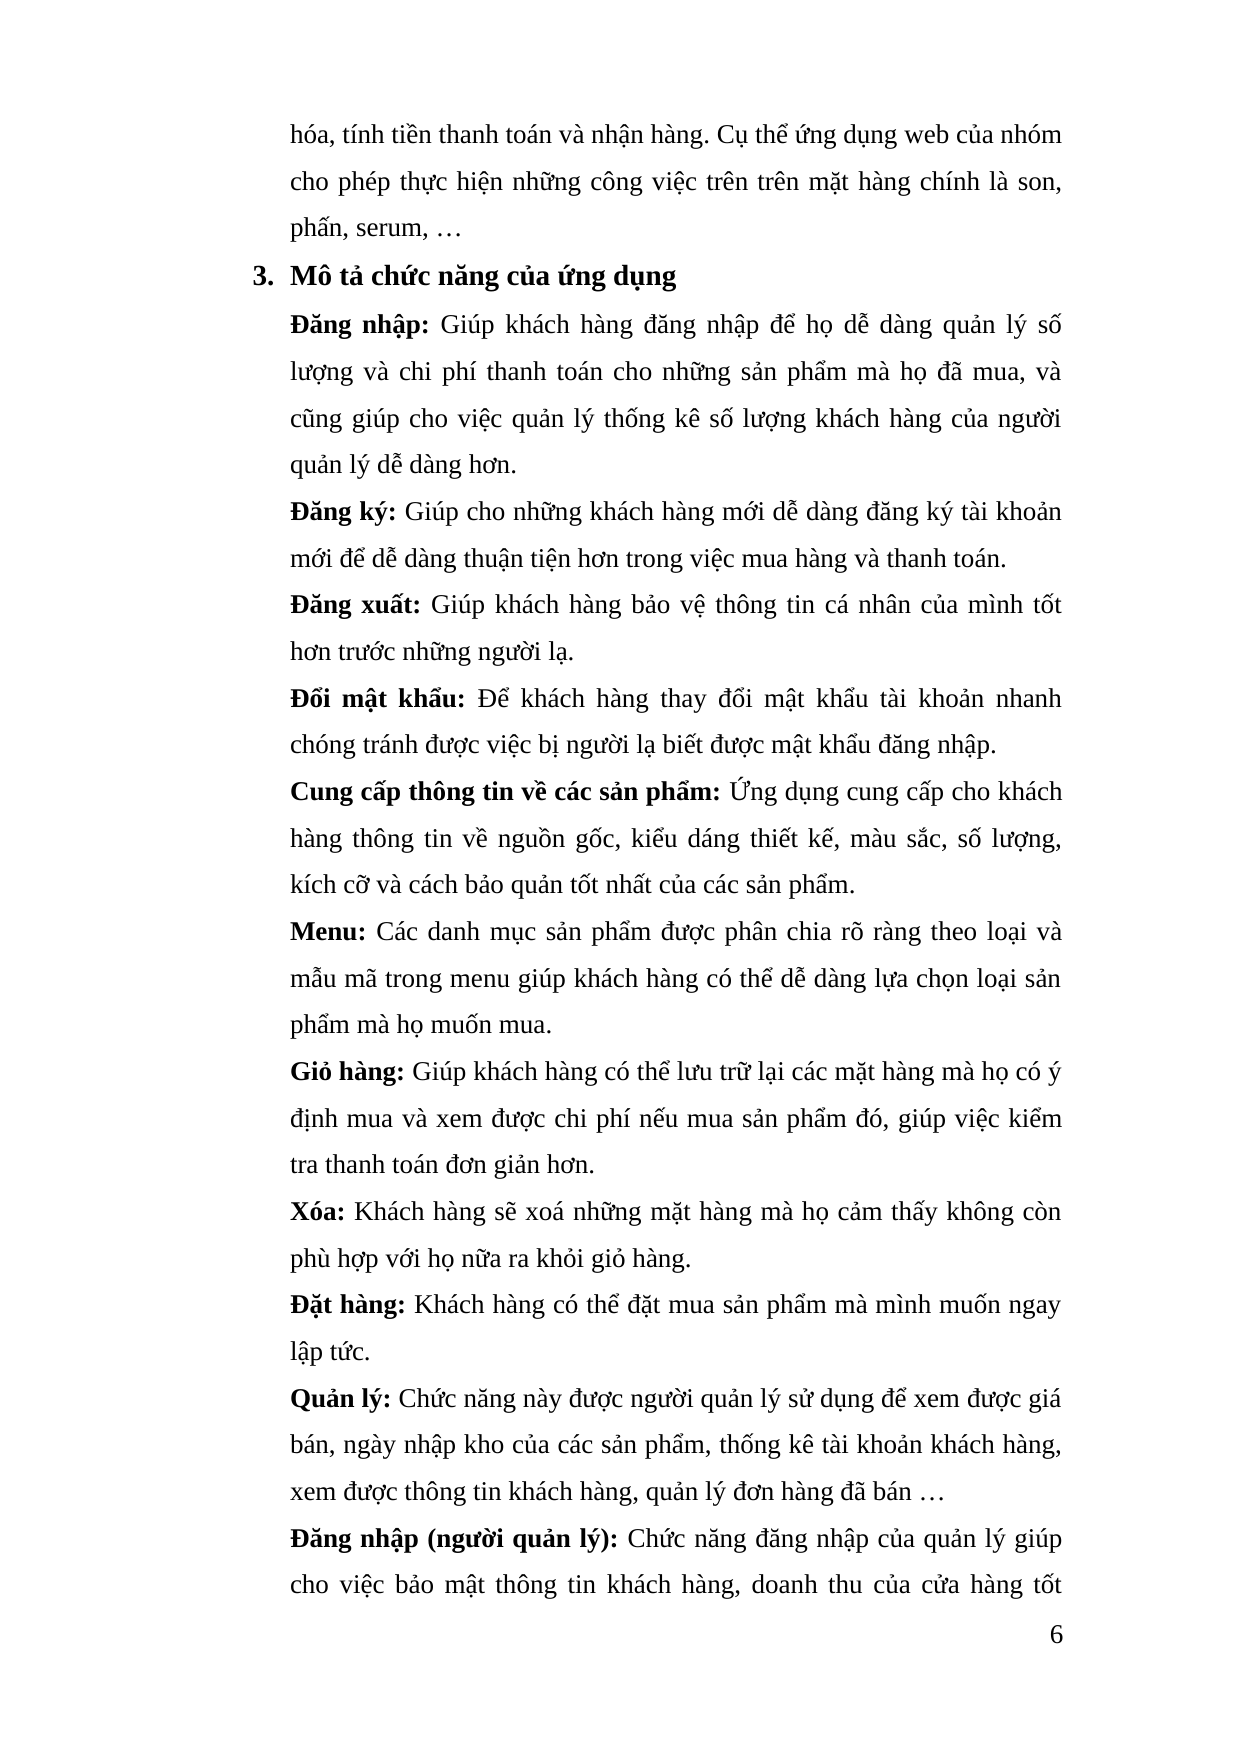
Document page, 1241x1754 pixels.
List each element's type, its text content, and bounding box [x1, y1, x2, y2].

list Giỏ hàng: Giúp khách hàng có thể lưu trữ lại các mặt hàng mà họ có ý định mua và xem được chi phí nếu mua sản phẩm đó, giúp việc kiểm tra thanh toán đơn giản hơn. [290, 1055, 1063, 1179]
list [290, 1522, 1063, 1599]
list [290, 118, 1063, 243]
list Cung cấp thông tin về các sản phẩm: Ứng dụng cung cấp cho khách hàng thông tin về nguồn gốc, kiểu dáng thiết kế, màu sắc, số lượng, kích cỡ và cách bảo quản tốt nhất của các sản phẩm. [290, 775, 1063, 899]
list Đổi mật khẩu: Để khách hàng thay đổi mật khẩu tài khoản nhanh chóng tránh được việc bị người lạ biết được mật khẩu đăng nhập. [290, 682, 1063, 759]
list Đăng nhập: Giúp khách hàng đăng nhập để họ dễ dàng quản lý số lượng và chi phí thanh toán cho những sản phẩm mà họ đã mua, và cũng giúp cho việc quản lý thống kê số lượng khách hàng của người quản lý dễ dàng hơn. [290, 308, 1063, 479]
list Đặt hàng: Khách hàng có thể đặt mua sản phẩm mà mình muốn ngay lập tức. [290, 1288, 1063, 1366]
list Xóa: Khách hàng sẽ xoá những mặt hàng mà họ cảm thấy không còn phù hợp với họ nữa ra khỏi giỏ hàng. [290, 1195, 1063, 1273]
list Menu: Các danh mục sản phẩm được phân chia rõ ràng theo loại và mẫu mã trong menu giúp khách hàng có thể dễ dàng lựa chọn loại sản phẩm mà họ muốn mua. [290, 915, 1063, 1039]
list Mô tả chức năng của ứng dụng [252, 258, 1063, 292]
list Đăng ký: Giúp cho những khách hàng mới dễ dàng đăng ký tài khoản mới để dễ dàng thuận tiện hơn trong việc mua hàng và thanh toán. [290, 495, 1063, 573]
list Quản lý: Chức năng này được người quản lý sử dụng để xem được giá bán, ngày nhập kho của các sản phẩm, thống kê tài khoản khách hàng, xem được thông tin khách hàng, quản lý đơn hàng đã bán … [290, 1382, 1063, 1506]
list Đăng xuất: Giúp khách hàng bảo vệ thông tin cá nhân của mình tốt hơn trước những người lạ. [290, 588, 1063, 666]
